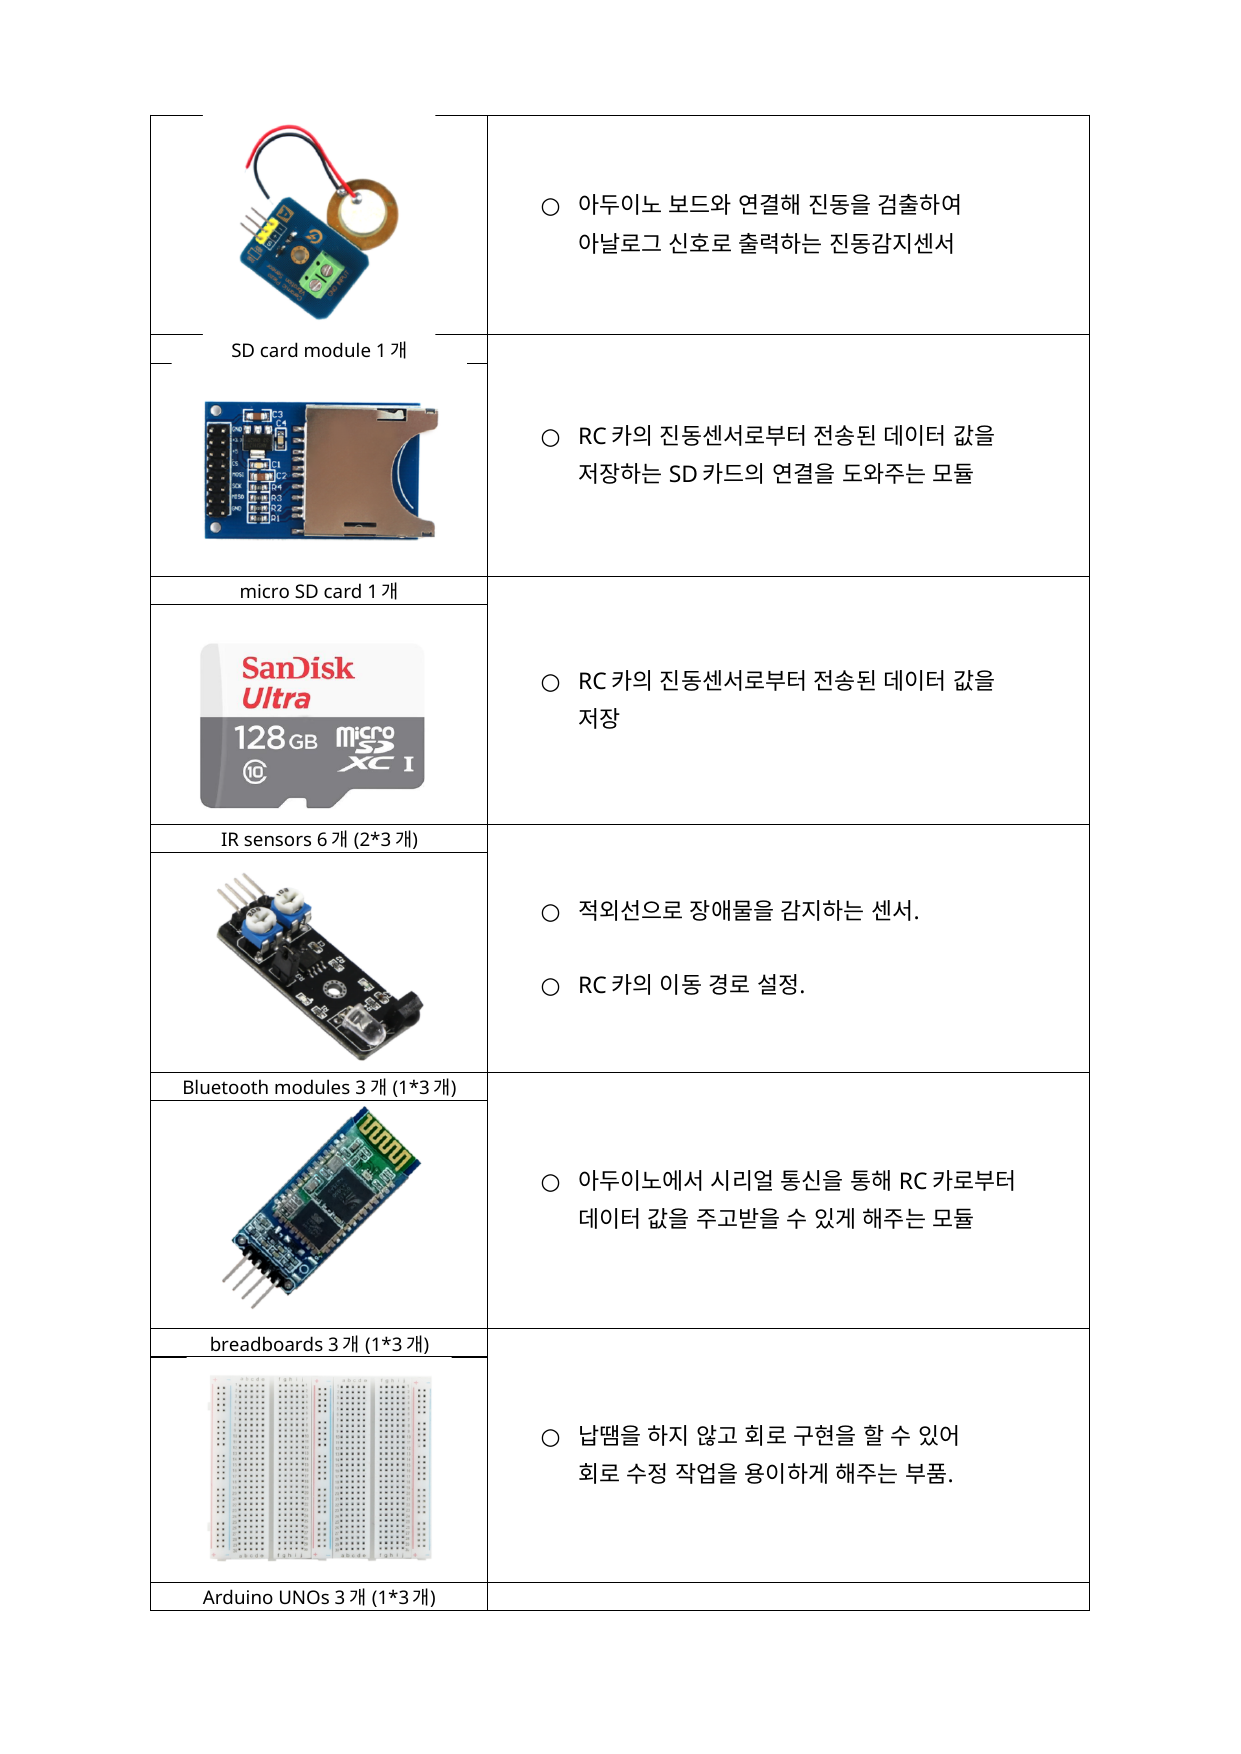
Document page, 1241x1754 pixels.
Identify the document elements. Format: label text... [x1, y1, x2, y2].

table_cell Arduino UNOs 3개 (1*3개) [151, 1583, 487, 1610]
table_cell [436, 116, 487, 334]
table_cell RC카의 진동센서로부터 전송된 데이터 값을 저장하는 SD카드의 연결을 도와주는 모듈 [488, 335, 1089, 576]
table_cell 아두이노에서 시리얼 통신을 통해 RC카로부터 데이터 값을 주고받을 수 있게 해주는 모듈 [488, 1073, 1089, 1328]
table_cell [151, 605, 180, 824]
table_cell [151, 1358, 186, 1582]
table_cell [151, 364, 171, 576]
table_cell [151, 1101, 487, 1328]
table_cell 납땜을 하지 않고 회로 구현을 할 수 있어 회로 수정 작업을 용이하게 해주는 부품. [488, 1329, 1089, 1582]
table_cell RC카의 진동센서로부터 전송된 데이터 값을 저장 [488, 577, 1089, 824]
table_cell [467, 364, 487, 576]
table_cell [488, 116, 1089, 334]
table_cell [458, 605, 487, 824]
picture [190, 1101, 448, 1320]
picture [186, 1357, 452, 1582]
table_cell [151, 853, 197, 1072]
table_cell 적외선으로 장애물을 감지하는 센서. RC카의 이동 경로 설정. [488, 825, 1089, 1072]
table_cell IR sensors 6개 (2*3개) [151, 825, 487, 852]
table_cell [452, 1358, 487, 1582]
table_cell Bluetooth modules 3개 (1*3개) [151, 1073, 487, 1100]
table_cell [441, 853, 487, 1072]
picture [171, 363, 467, 576]
picture [197, 853, 441, 1072]
table_cell [151, 116, 202, 334]
picture [180, 605, 458, 824]
table_cell breadboards 3개 (1*3개) [151, 1329, 487, 1356]
table_cell micro SD card 1개 [151, 577, 487, 604]
picture [202, 115, 436, 335]
table_cell SD card module 1개 [151, 335, 487, 362]
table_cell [488, 1583, 1089, 1610]
